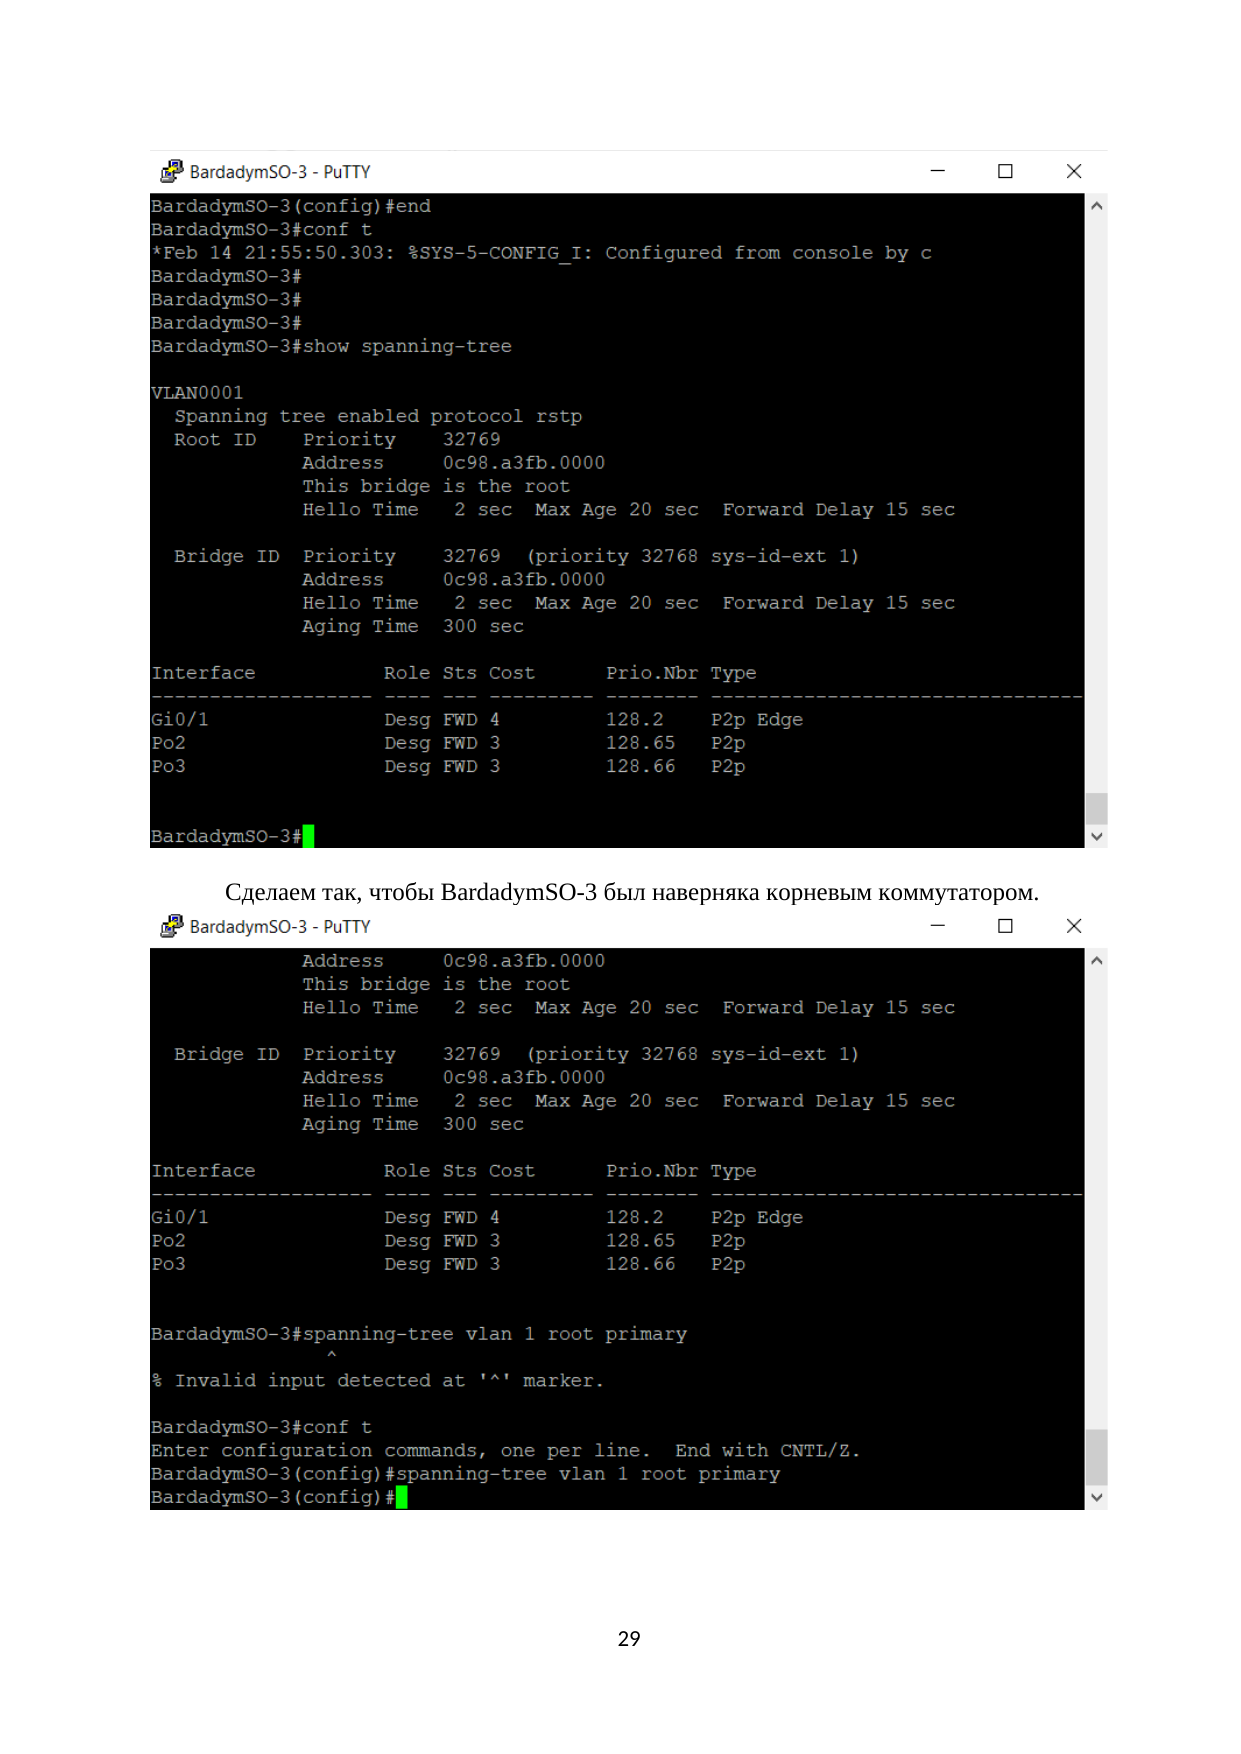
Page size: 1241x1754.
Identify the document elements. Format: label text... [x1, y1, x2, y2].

picture [150, 905, 1108, 1510]
text Сделаем так, чтобы BardadymSO-3 был наверняка корневым коммутатором. [150, 877, 1107, 905]
picture [150, 150, 1108, 848]
